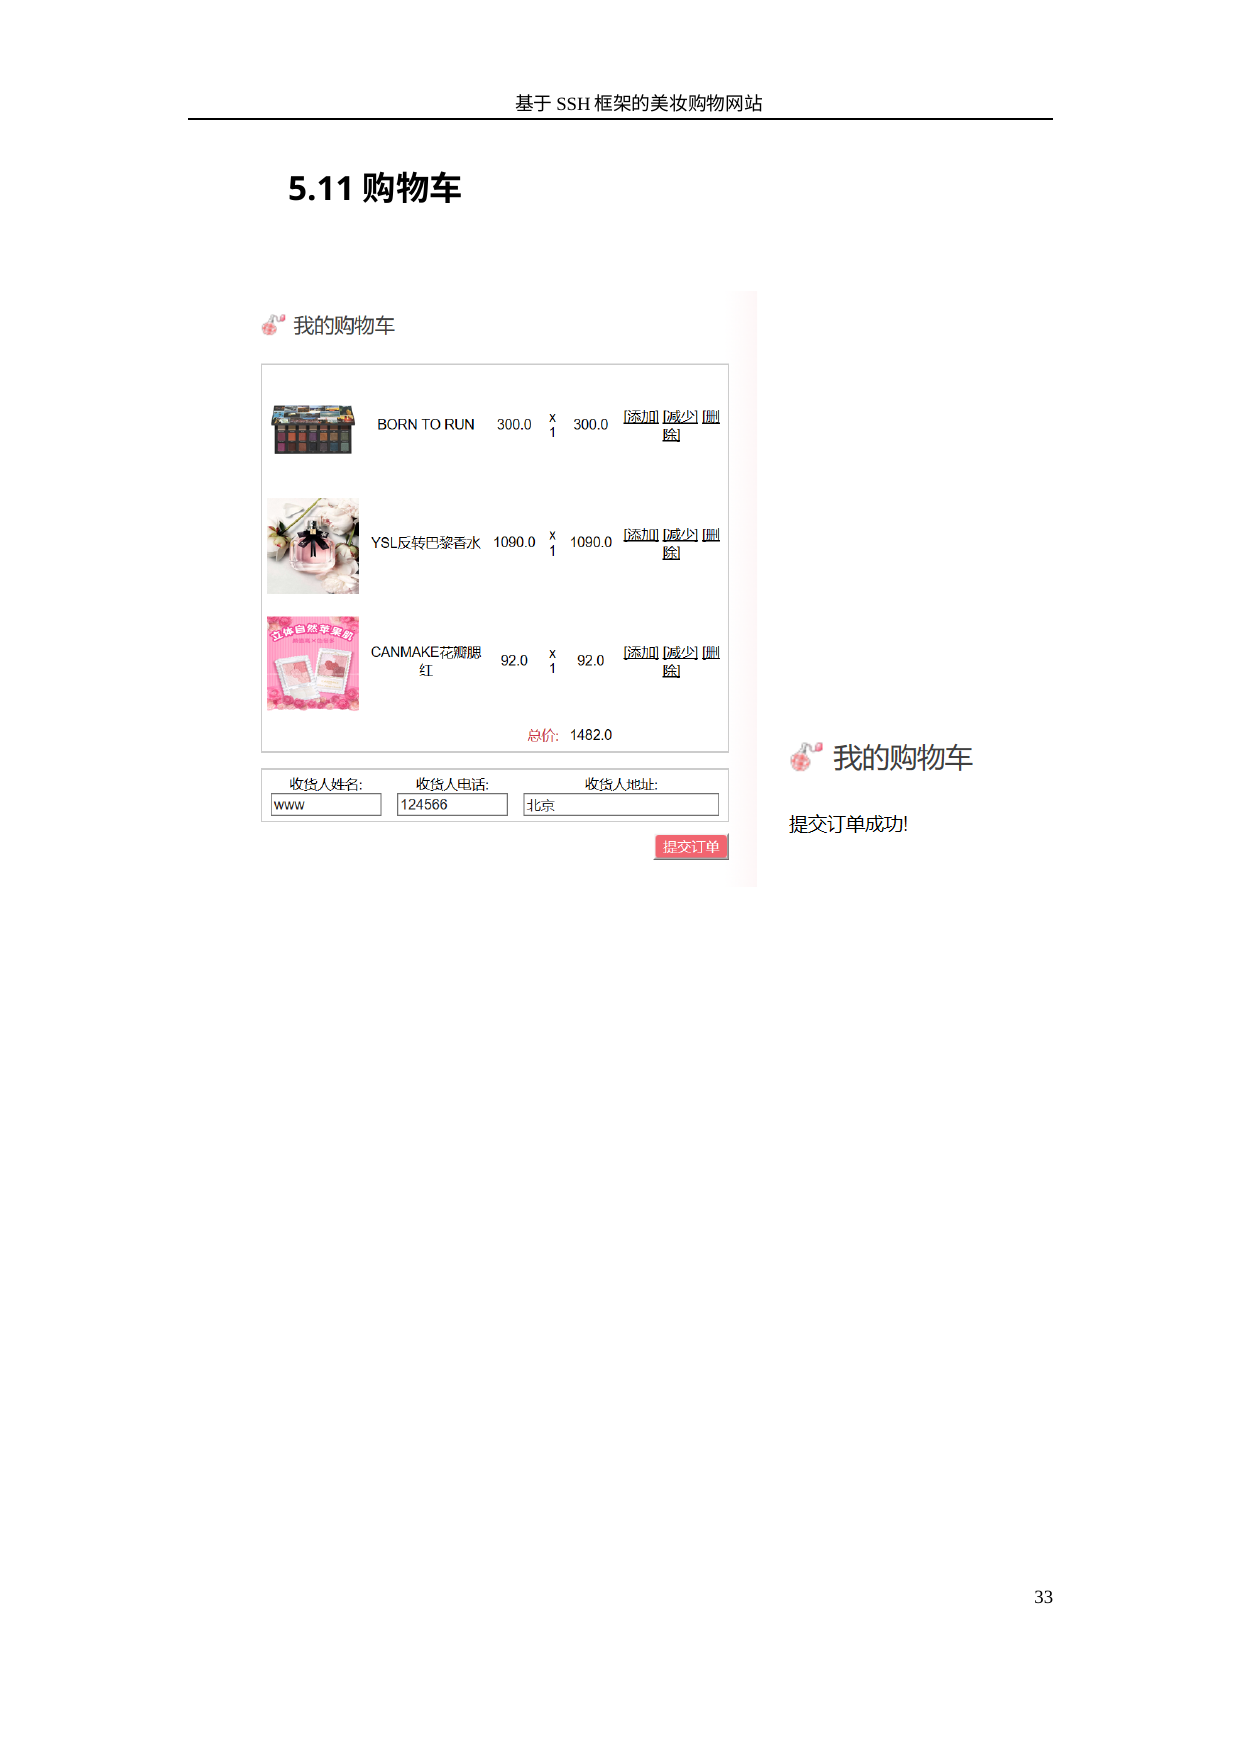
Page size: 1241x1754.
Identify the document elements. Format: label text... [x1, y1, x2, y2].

picture [237, 291, 1019, 887]
subtitle 购物车 [288, 153, 1053, 218]
